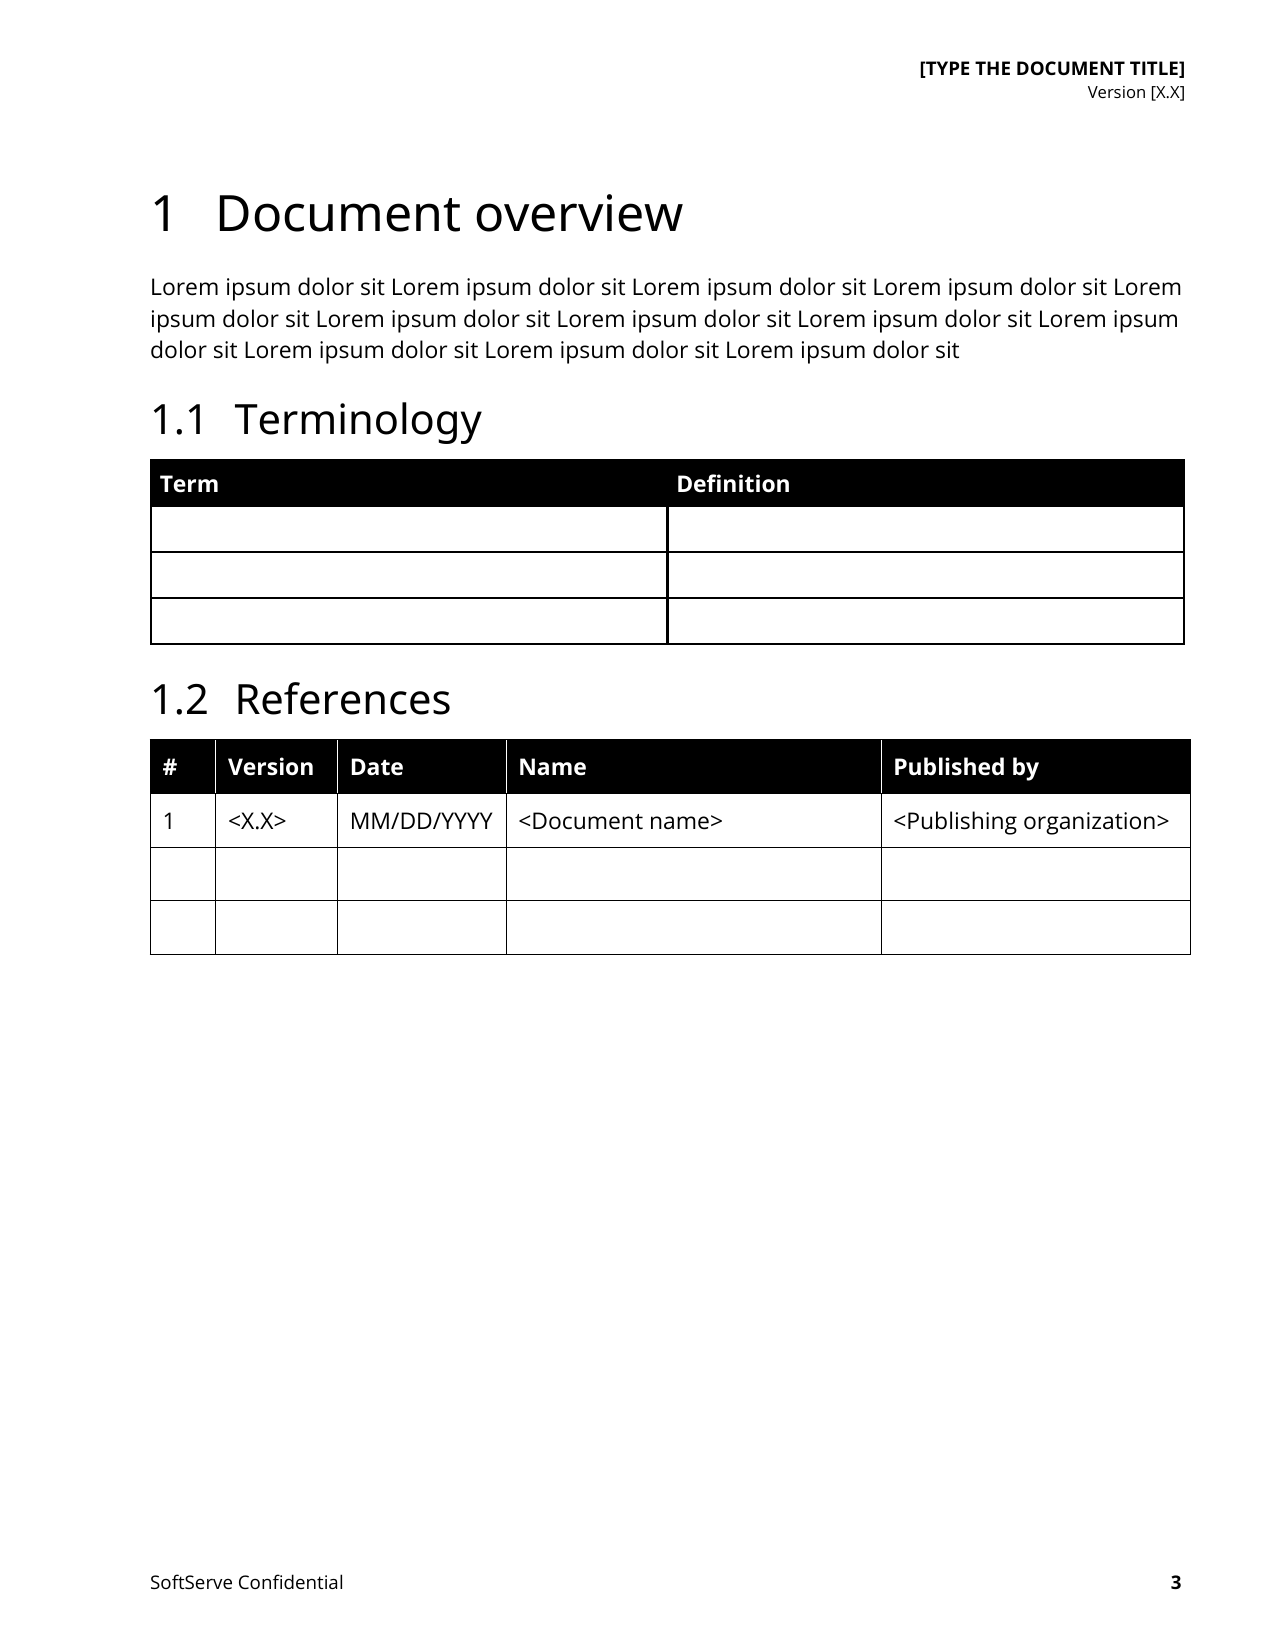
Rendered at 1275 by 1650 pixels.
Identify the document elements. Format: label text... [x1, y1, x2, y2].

table_header Published by [882, 740, 1190, 793]
table_cell <X.X> [216, 794, 337, 847]
table_cell [669, 507, 1183, 551]
table_cell [151, 848, 215, 900]
subtitle Document overview [150, 178, 1185, 246]
table_cell <Publishing organization> [882, 794, 1190, 847]
table_cell [669, 599, 1183, 643]
table_header Term [152, 461, 666, 505]
subtitle Terminology [150, 390, 1185, 447]
table_cell [338, 901, 506, 954]
table_header Date [338, 740, 506, 793]
table_cell [507, 901, 881, 954]
table_header Version [216, 740, 337, 793]
table_header # [151, 740, 215, 793]
text Lorem ipsum dolor sit Lorem ipsum dolor sit Lorem ipsum dolor sit Lorem ipsum dolor sit Lorem ipsum dolor sit Lorem ipsum dolor sit Lorem ipsum dolor sit Lorem ipsum dolor sit Lorem ipsum dolor sit Lorem ipsum dolor sit Lorem ipsum dolor sit Lorem ipsum dolor sit [150, 271, 1185, 365]
table_cell [507, 848, 881, 900]
subtitle References [150, 670, 1185, 727]
table_cell <Document name> [507, 794, 881, 847]
table_cell [216, 901, 337, 954]
table_cell 1 [151, 794, 215, 847]
table_cell [669, 553, 1183, 597]
table_cell [152, 553, 666, 597]
table_cell [216, 848, 337, 900]
table_cell MM/DD/YYYY [338, 794, 506, 847]
table_cell [882, 848, 1190, 900]
table_cell [152, 507, 666, 551]
table_cell [151, 901, 215, 954]
table_header Name [507, 740, 881, 793]
table_cell [152, 599, 666, 643]
table_cell [338, 848, 506, 900]
table_cell [882, 901, 1190, 954]
table_header Definition [669, 461, 1183, 505]
